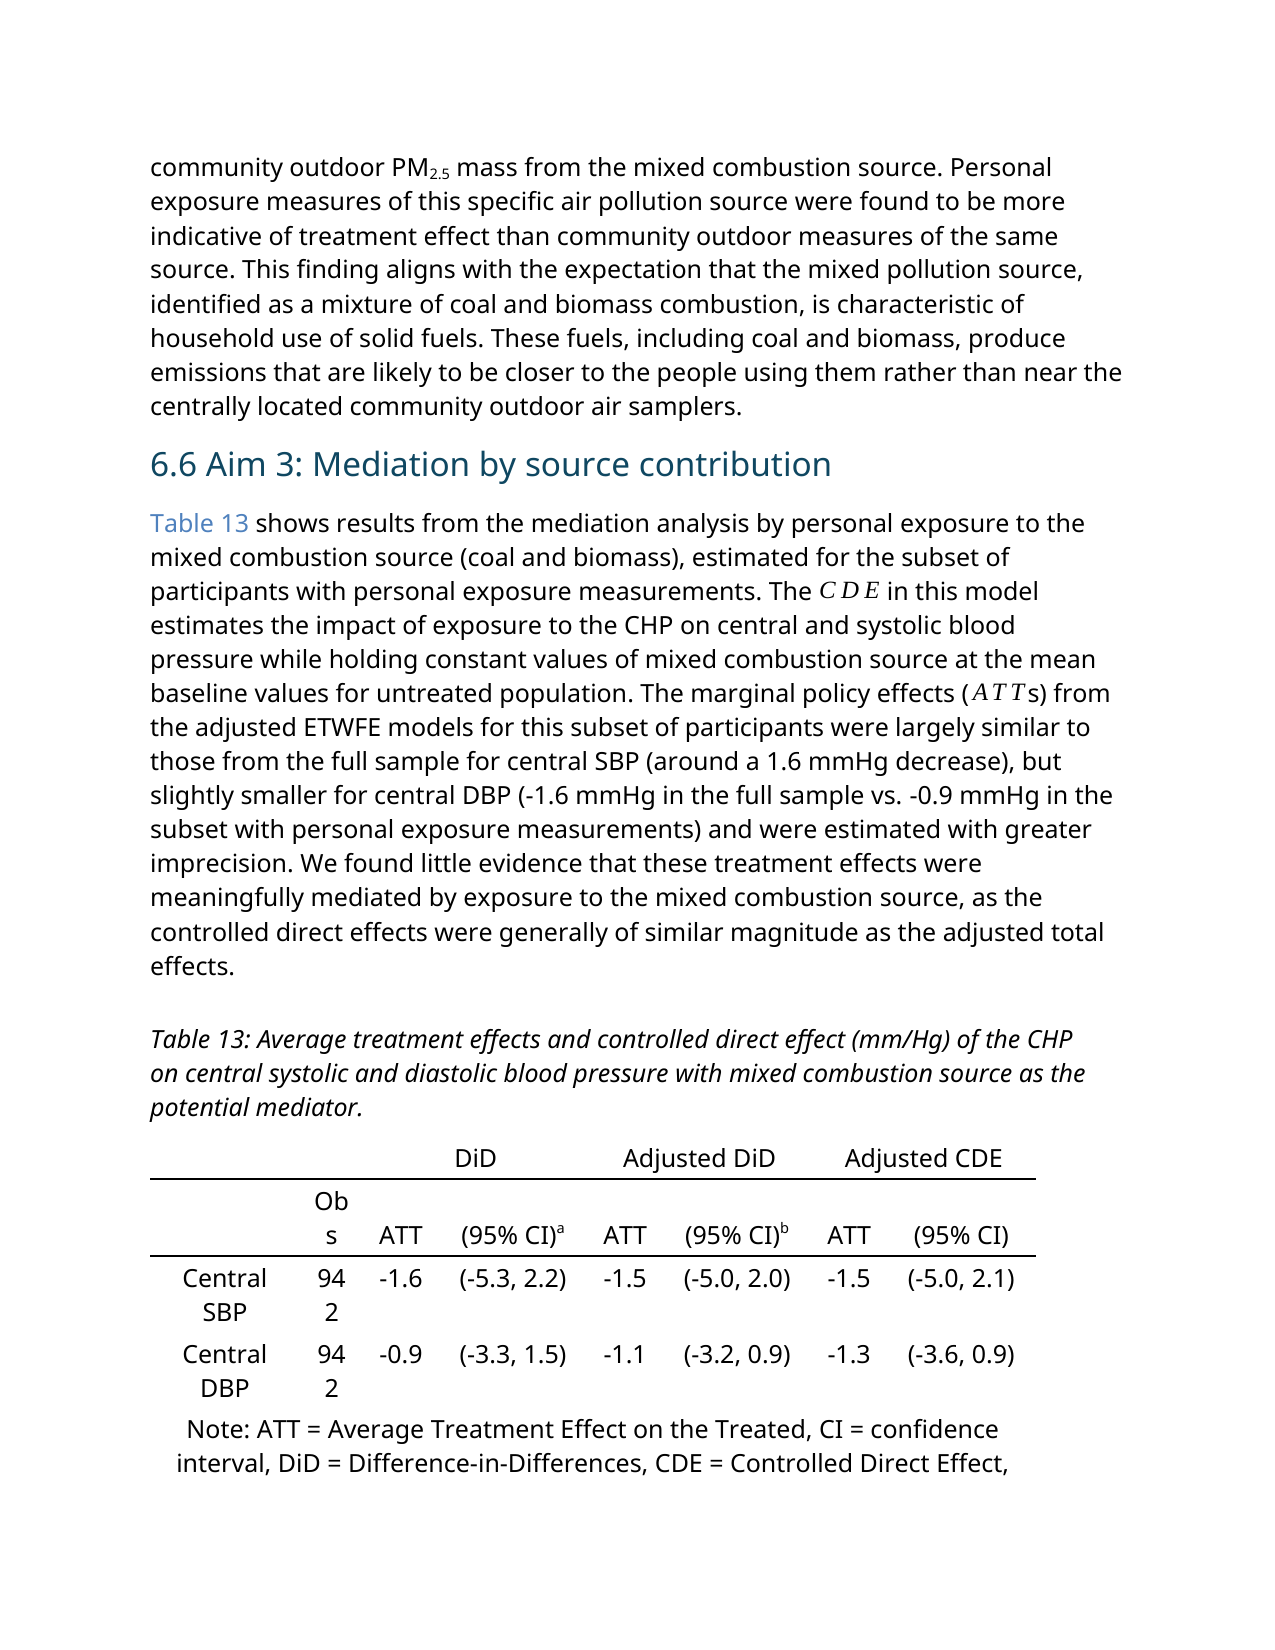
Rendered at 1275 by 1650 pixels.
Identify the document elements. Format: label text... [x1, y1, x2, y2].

subtitle 6.6 Aim 3: Mediation by source contribution [150, 441, 1125, 487]
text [150, 150, 1125, 422]
text Table 13 shows results from the mediation analysis by personal exposure to the mixed combustion source (coal and biomass), estimated for the subset of participants with personal exposure measurements. The in this model estimates the impact of exposure to the CHP on central and systolic blood pressure while holding constant values of mixed combustion source at the mean baseline values for untreated population. The marginal policy effects (s) from the adjusted ETWFE models for this subset of participants were largely similar to those from the full sample for central SBP (around a 1.6 mmHg decrease), but slightly smaller for central DBP (-1.6 mmHg in the full sample vs. -0.9 mmHg in the subset with personal exposure measurements) and were estimated with greater imprecision. We found little evidence that these treatment effects were meaningfully mediated by exposure to the mixed combustion source, as the controlled direct effects were generally of similar magnitude as the adjusted total effects. [150, 505, 1125, 982]
